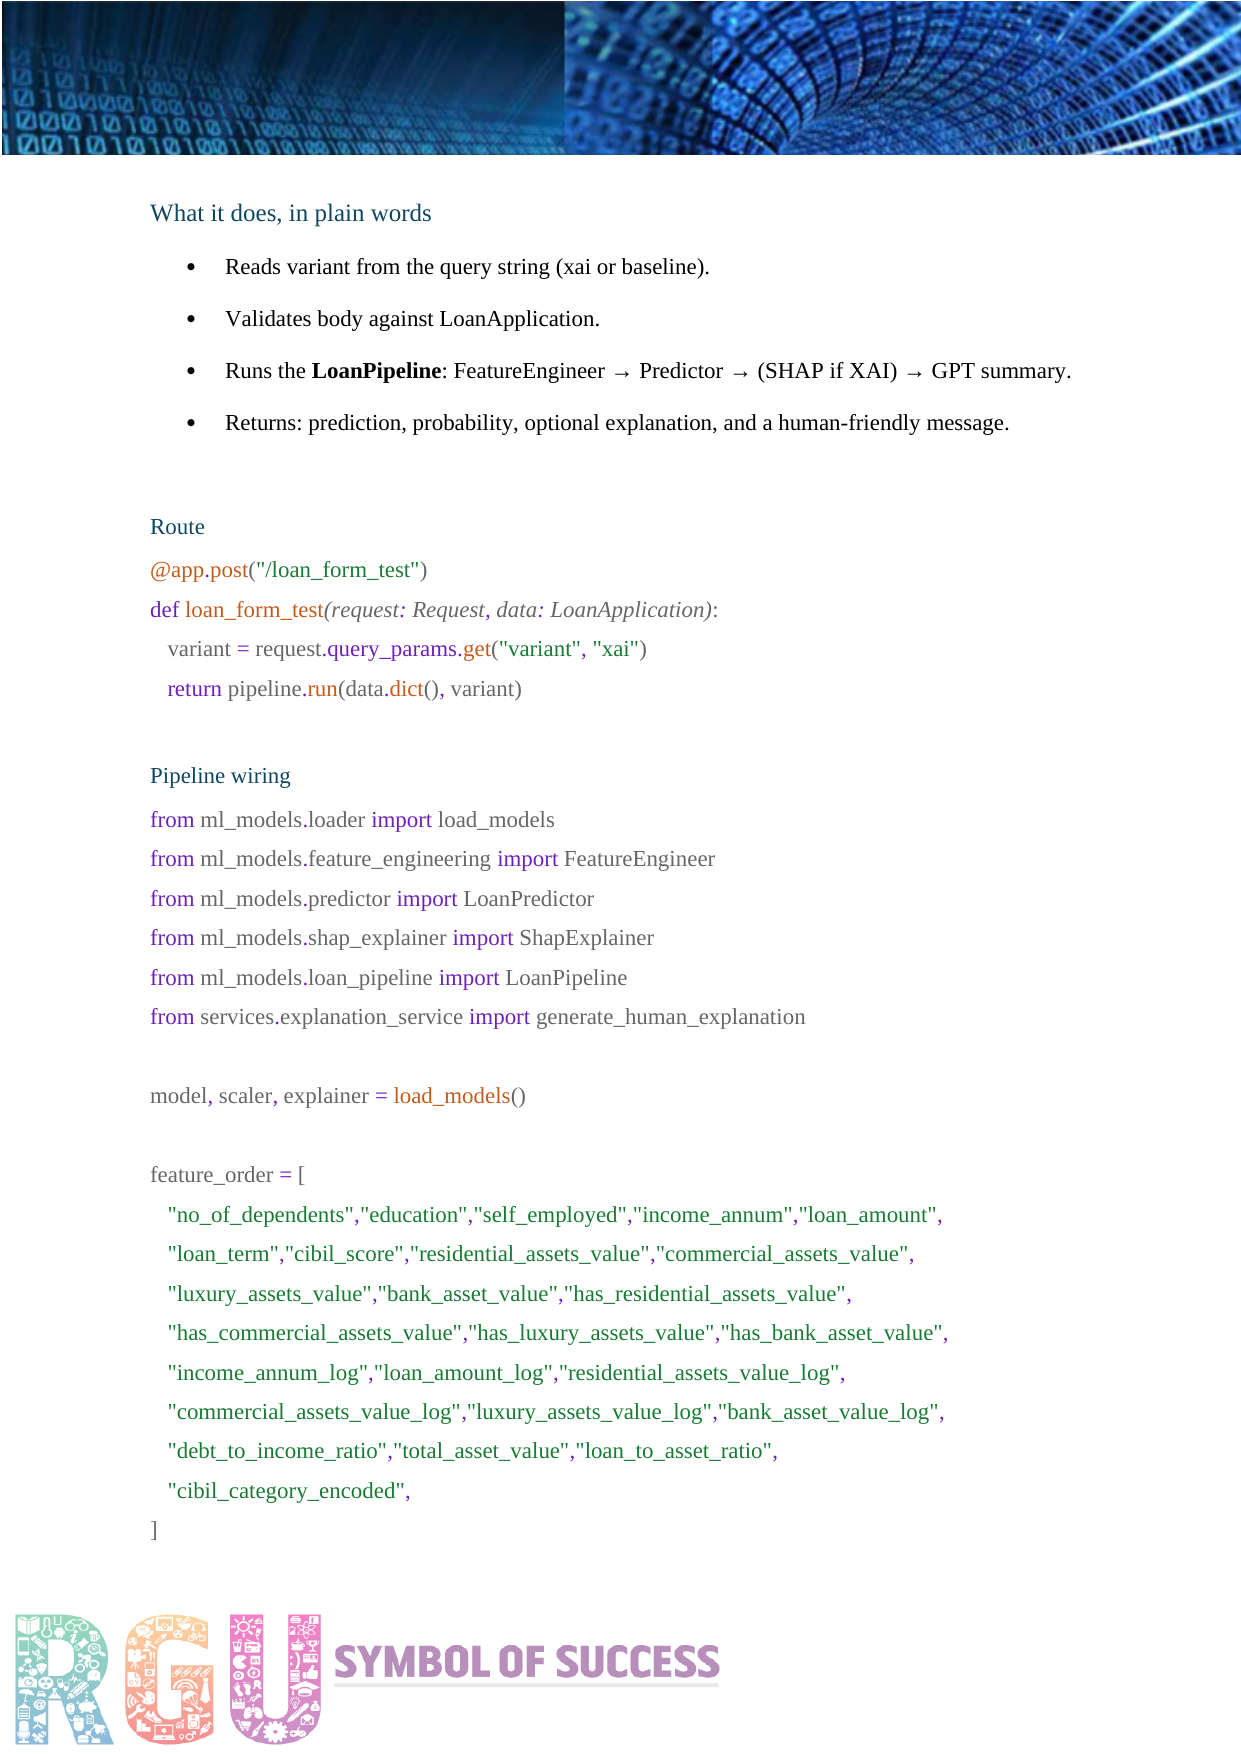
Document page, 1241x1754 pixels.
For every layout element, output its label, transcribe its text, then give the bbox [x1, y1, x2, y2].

text feature_order = [ [150, 1161, 1090, 1187]
text "no_of_dependents","education","self_employed","income_annum","loan_amount", [150, 1201, 1090, 1227]
text return pipeline.run(data.dict(), variant) [150, 675, 1090, 701]
list Reads variant from the query string (xai or baseline). [187, 253, 1090, 280]
list Validates body against LoanApplication. [187, 305, 1090, 332]
text "debt_to_income_ratio","total_asset_value","loan_to_asset_ratio", [150, 1437, 1090, 1464]
text variant = request.query_params.get("variant", "xai") [150, 635, 1090, 662]
text def loan_form_test(request: Request, data: LoanApplication): [150, 596, 1090, 622]
text "cibil_category_encoded", [150, 1477, 1090, 1503]
text "income_annum_log","loan_amount_log","residential_assets_value_log", [150, 1358, 1090, 1385]
picture [2, 1, 1241, 155]
text "commercial_assets_value_log","luxury_assets_value_log","bank_asset_value_log", [150, 1398, 1090, 1424]
subtitle Trust survey storage [1, 1603, 733, 1754]
text "has_commercial_assets_value","has_luxury_assets_value","has_bank_asset_value", [150, 1319, 1090, 1345]
text from ml_models.loan_pipeline import LoanPipeline [150, 964, 1090, 990]
text "loan_term","cibil_score","residential_assets_value","commercial_assets_value", [150, 1240, 1090, 1266]
subtitle What it does, in plain words [150, 198, 1090, 227]
text "luxury_assets_value","bank_asset_value","has_residential_assets_value", [150, 1279, 1090, 1306]
subtitle Route [150, 513, 1090, 539]
text @app.post("/loan_form_test") [150, 556, 1090, 583]
text ] [150, 1516, 1090, 1543]
text from services.explanation_service import generate_human_explanation [150, 1003, 1090, 1029]
list Runs the LoanPipeline: FeatureEngineer → Predictor → (SHAP if XAI) → GPT summary. [187, 357, 1090, 384]
list Returns: prediction, probability, optional explanation, and a human-friendly message. [187, 409, 1090, 436]
subtitle Pipeline wiring [150, 762, 1090, 788]
text from ml_models.shap_explainer import ShapExplainer [150, 924, 1090, 951]
text from ml_models.feature_engineering import FeatureEngineer [150, 845, 1090, 872]
text model, scaler, explainer = load_models() [150, 1082, 1090, 1108]
text from ml_models.predictor import LoanPredictor [150, 885, 1090, 911]
text from ml_models.loader import load_models [150, 806, 1090, 832]
